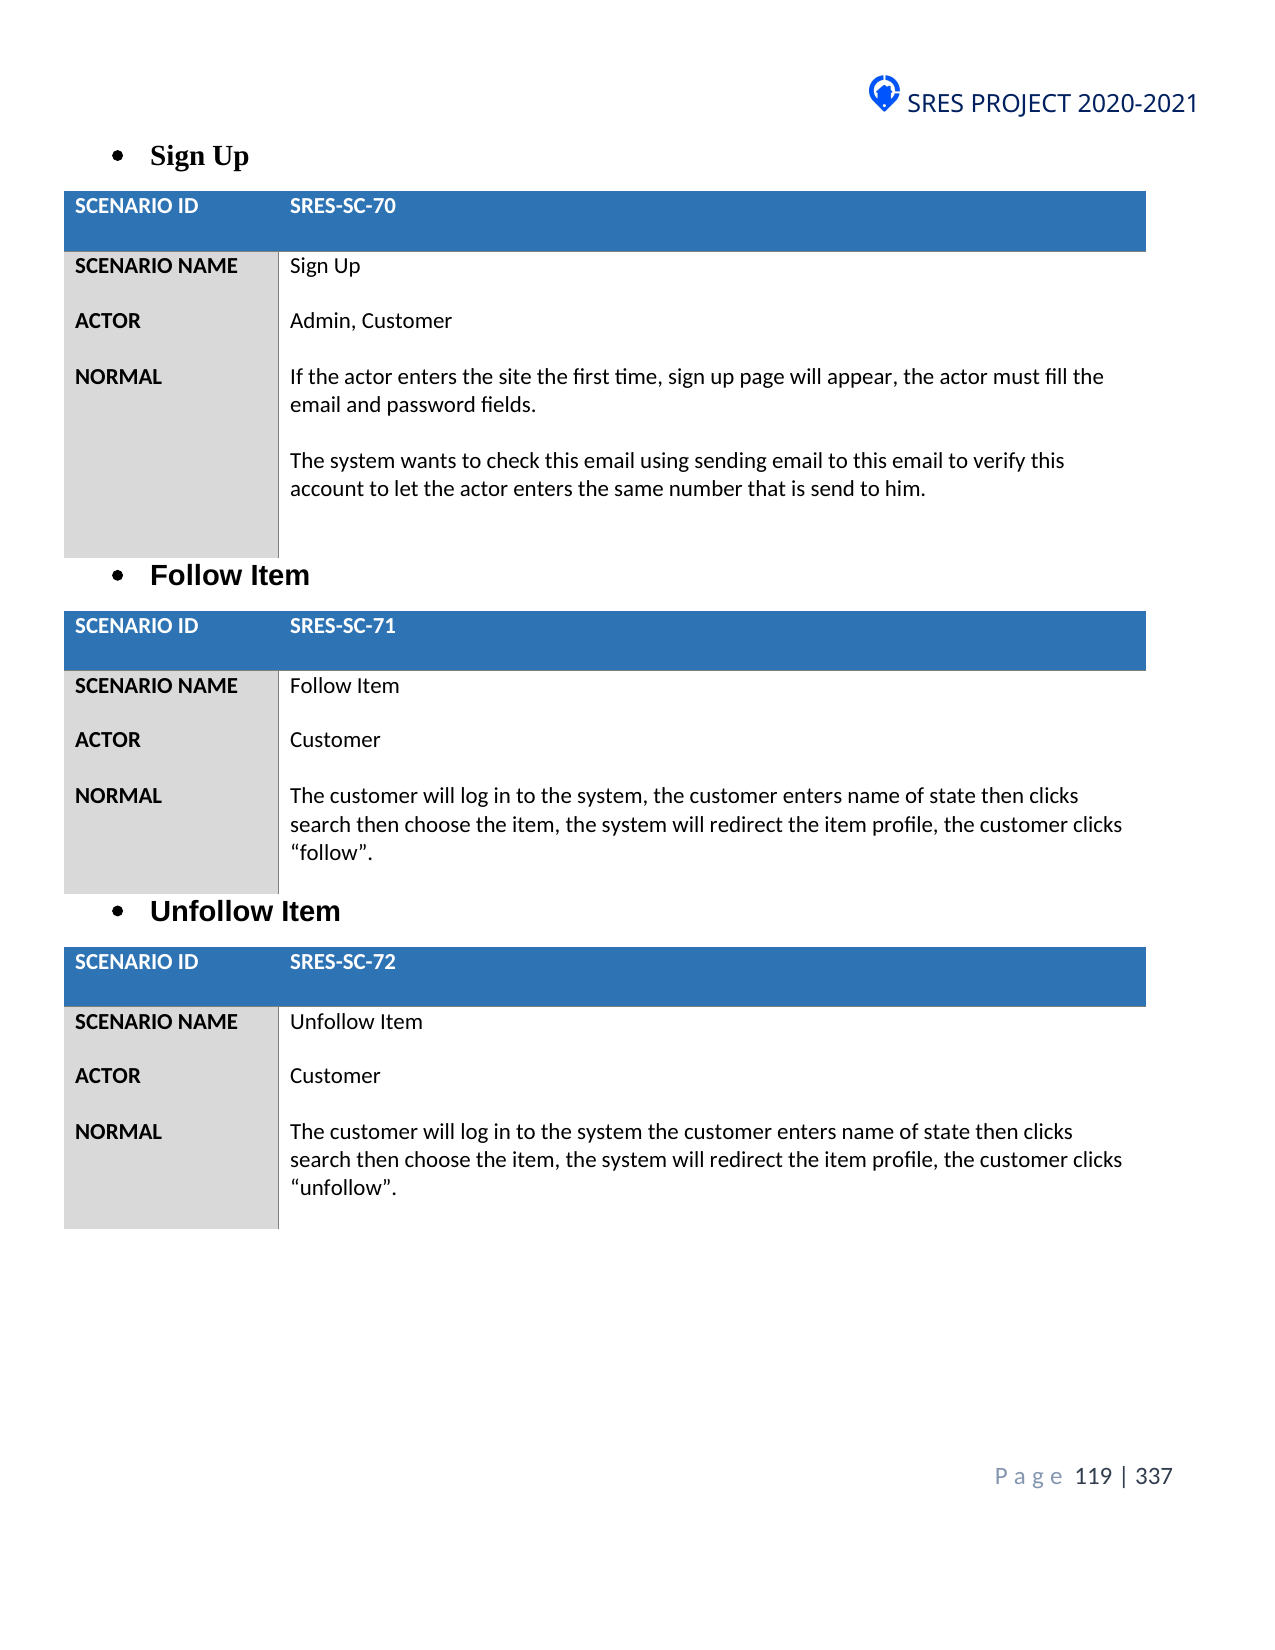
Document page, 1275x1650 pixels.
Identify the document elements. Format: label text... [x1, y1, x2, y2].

picture [868, 75, 901, 113]
list Unfollow Item [112, 894, 1200, 927]
list Follow Item [112, 558, 1200, 592]
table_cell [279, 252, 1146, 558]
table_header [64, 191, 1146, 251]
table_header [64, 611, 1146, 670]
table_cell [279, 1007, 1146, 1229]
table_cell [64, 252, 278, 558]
list Sign Up [112, 138, 1200, 172]
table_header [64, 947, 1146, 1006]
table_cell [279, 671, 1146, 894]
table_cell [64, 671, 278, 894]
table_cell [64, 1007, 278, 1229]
